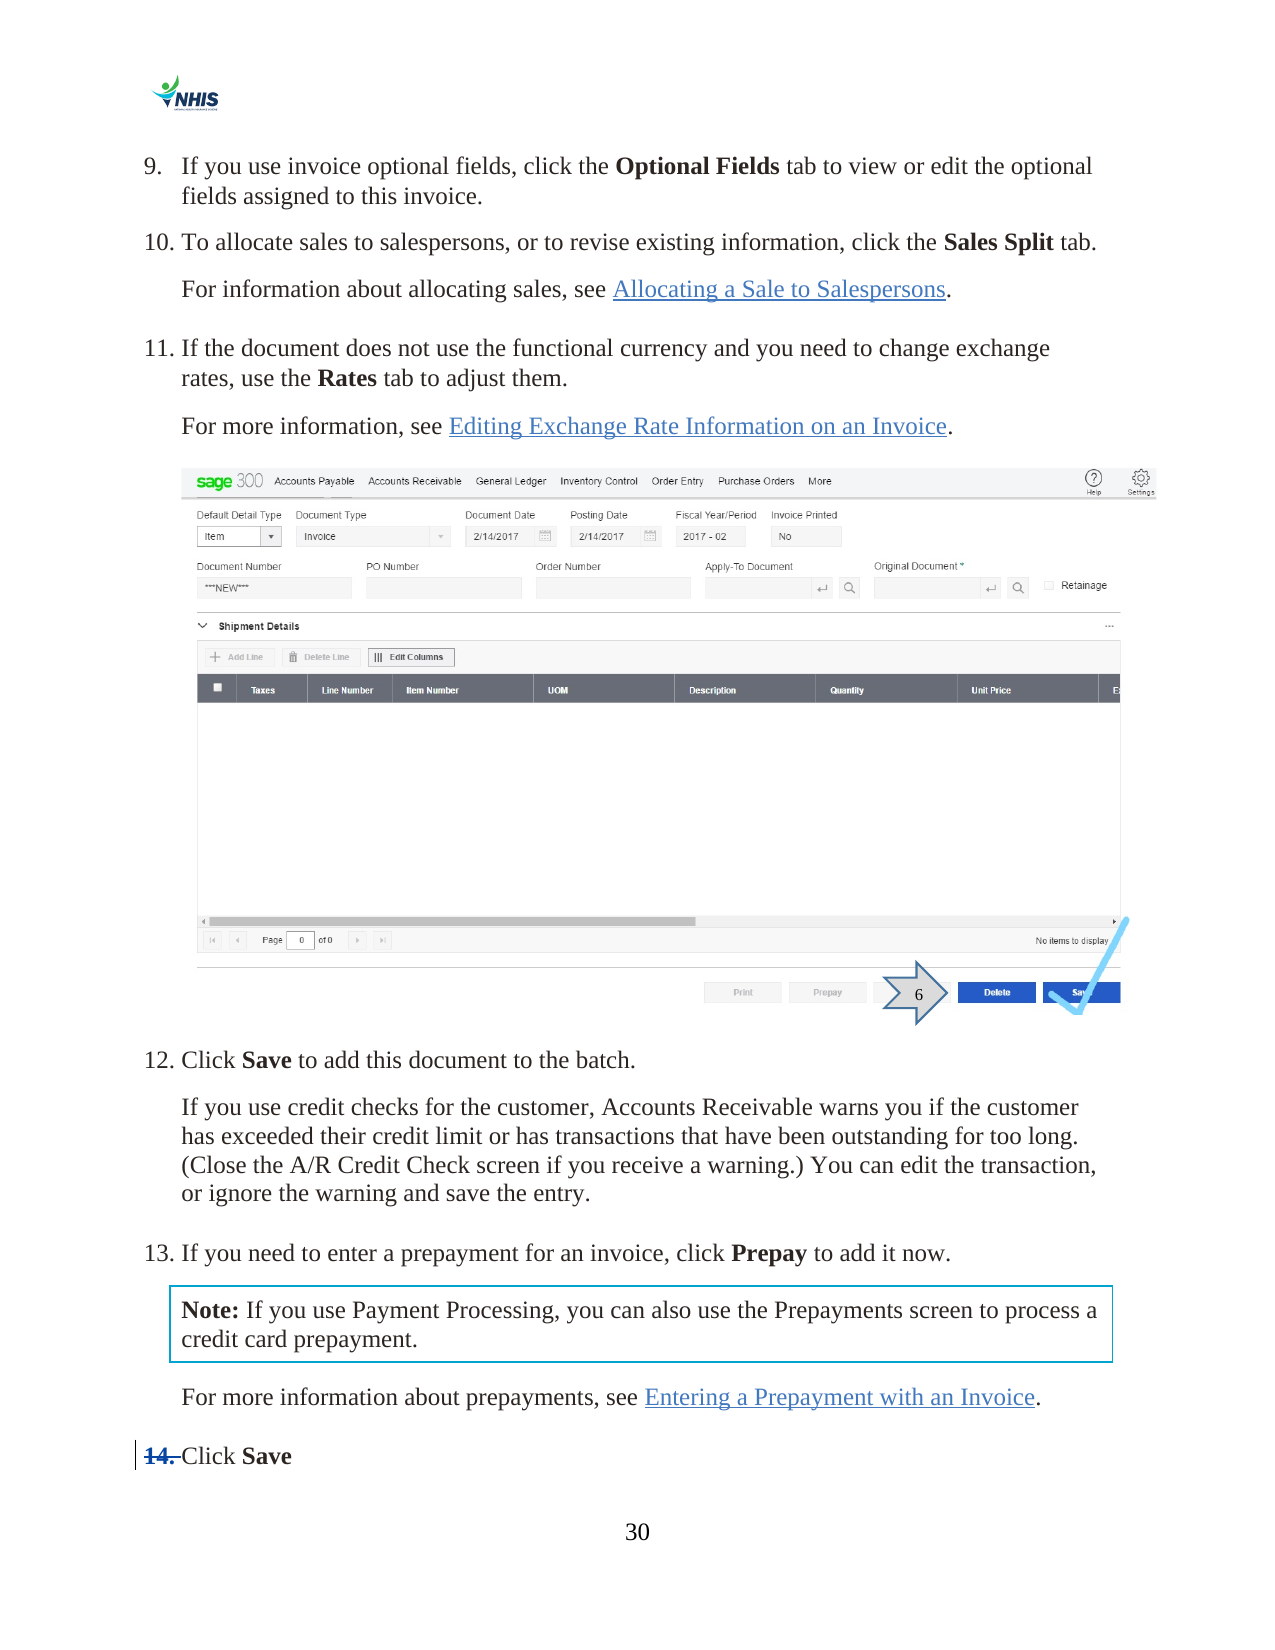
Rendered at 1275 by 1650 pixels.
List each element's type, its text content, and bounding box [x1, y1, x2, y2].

list Click Save [144, 1439, 1102, 1469]
list To allocate sales to salespersons, or to revise existing information, click the Sales Split tab. [144, 226, 1102, 256]
picture [181, 468, 1157, 1015]
picture [150, 75, 222, 113]
list If you use invoice optional fields, click the Optional Fields tab to view or edit the optional fields assigned to this invoice. [144, 150, 1102, 210]
text If you use credit checks for the customer, Accounts Receivable warns you if the customer has exceeded their credit limit or has transactions that have been outstanding for too long. (Close the A/R Credit Check screen if you receive a warning.) You can edit the transaction, or ignore the warning and save the entry. [181, 1092, 1102, 1207]
list If the document does not use the functional currency and you need to change exchange rates, use the Rates tab to adjust them. [144, 332, 1102, 392]
text Note: If you use Payment Processing, you can also use the Prepayments screen to process a credit card prepayment. [171, 1287, 1112, 1361]
text For more information, see Editing Exchange Rate Information on an Invoice. [181, 411, 1102, 440]
list If you need to enter a prepayment for an invoice, click Prepay to add it now. [144, 1236, 1102, 1266]
text For more information about prepayments, see Entering a Prepayment with an Invoice. [181, 1382, 1102, 1410]
text For information about allocating sales, see Allocating a Sale to Salespersons. [181, 274, 1102, 303]
list Click Save to add this document to the batch. [144, 1043, 1102, 1073]
